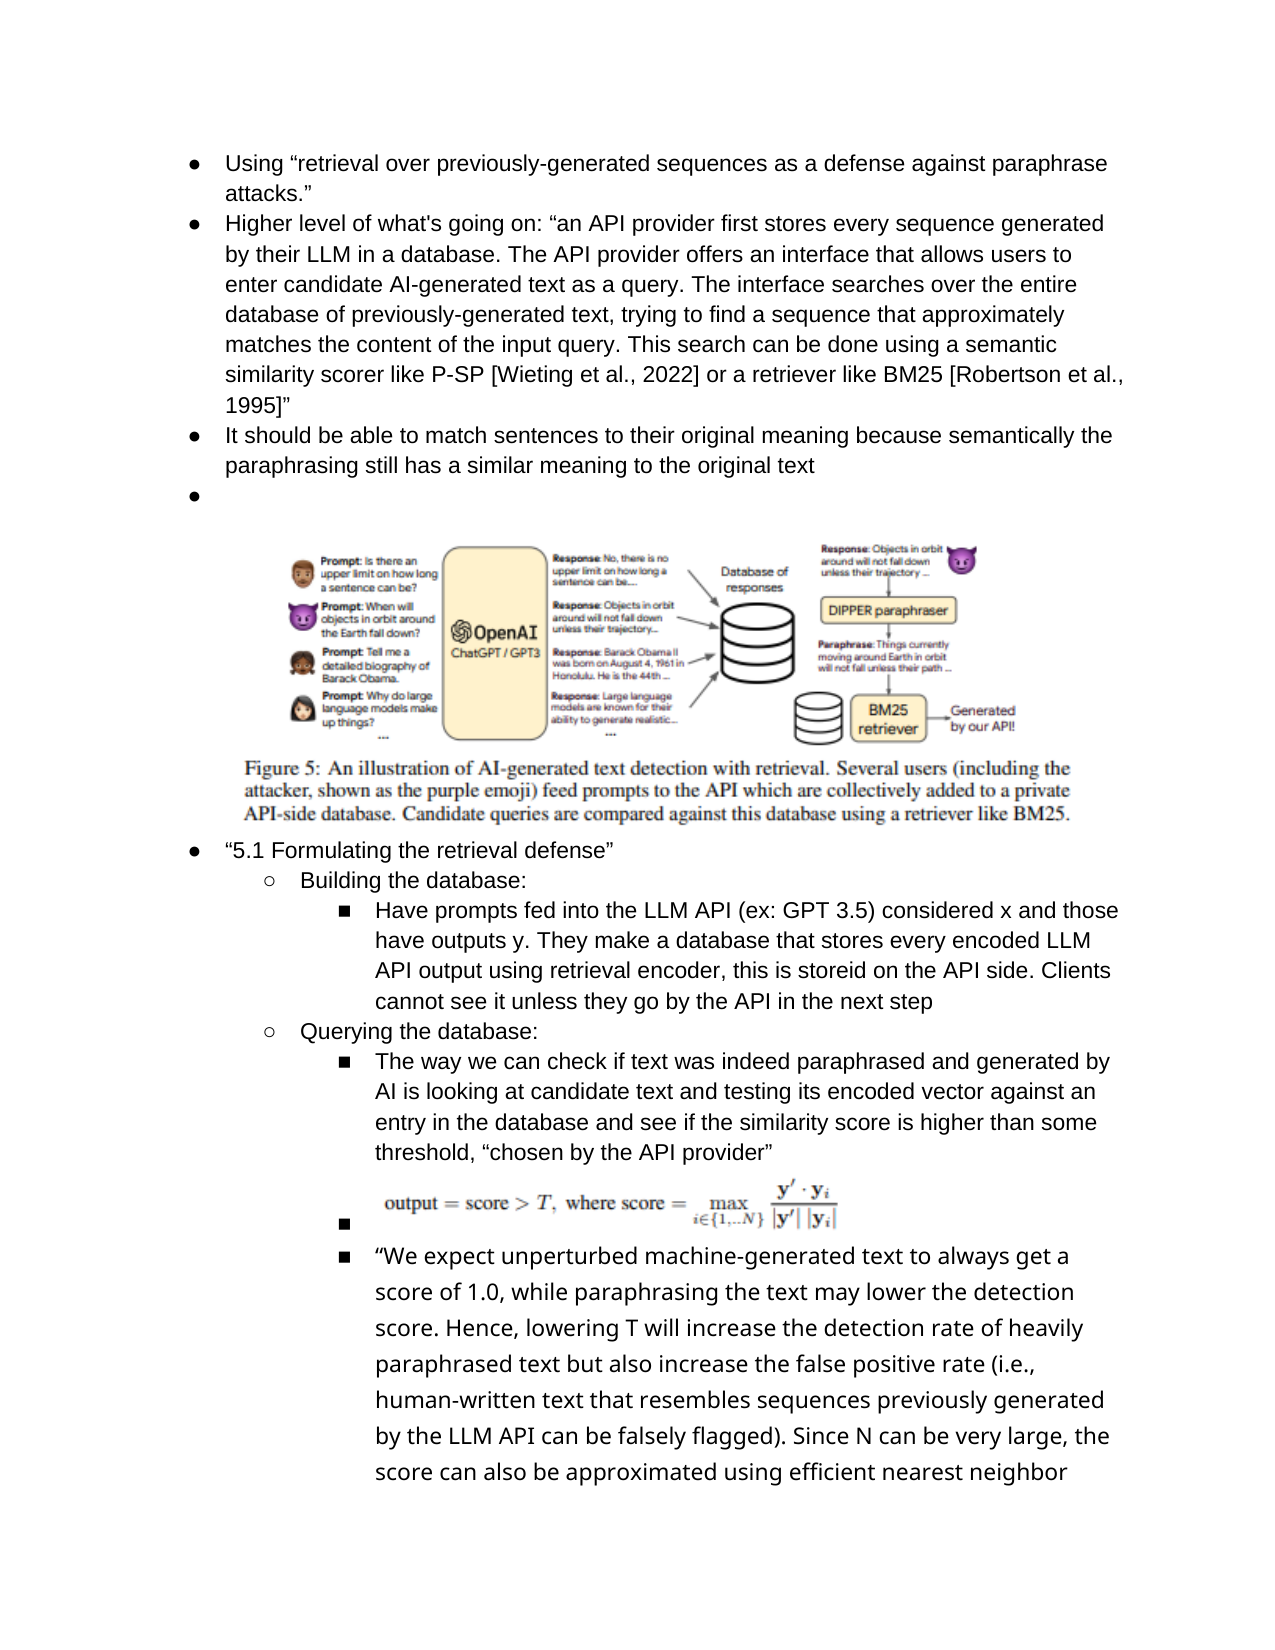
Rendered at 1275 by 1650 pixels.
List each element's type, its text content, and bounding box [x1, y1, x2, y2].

list “5.1 Formulating the retrieval defense” [187, 837, 1125, 863]
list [337, 1240, 1125, 1487]
list Using “retrieval over previously-generated sequences as a defense against paraphrase attacks.” [187, 150, 1125, 207]
list Querying the database: [262, 1018, 1125, 1044]
list Building the database: [262, 867, 1125, 893]
list Higher level of what's going on: “an API provider first stores every sequence generated by their LLM in a database. The API provider offers an interface that allows users to enter candidate AI-generated text as a query. The interface searches over the entire database of previously-generated text, trying to find a sequence that approximately matches the content of the input query. This search can be done using a semantic similarity scorer like P-SP [Wieting et al., 2022] or a retriever like BM25 [Robertson et al., 1995]” [187, 210, 1125, 418]
list It should be able to match sentences to their original meaning because semantically the paraphrasing still has a similar meaning to the original text [187, 422, 1125, 478]
list The way we can check if text was indeed paraphrased and generated by AI is looking at candidate text and testing its encoded vector against an entry in the database and see if the similarity score is higher than some threshold, “chosen by the API provider” [337, 1048, 1125, 1165]
picture [187, 512, 1102, 833]
picture [375, 1168, 863, 1232]
list Have prompts fed into the LLM API (ex: GPT 3.5) considered x and those have outputs y. They make a database that stores every encoded LLM API output using retrieval encoder, this is storeid on the API side. Clients cannot see it unless they go by the API in the next step [337, 897, 1125, 1014]
